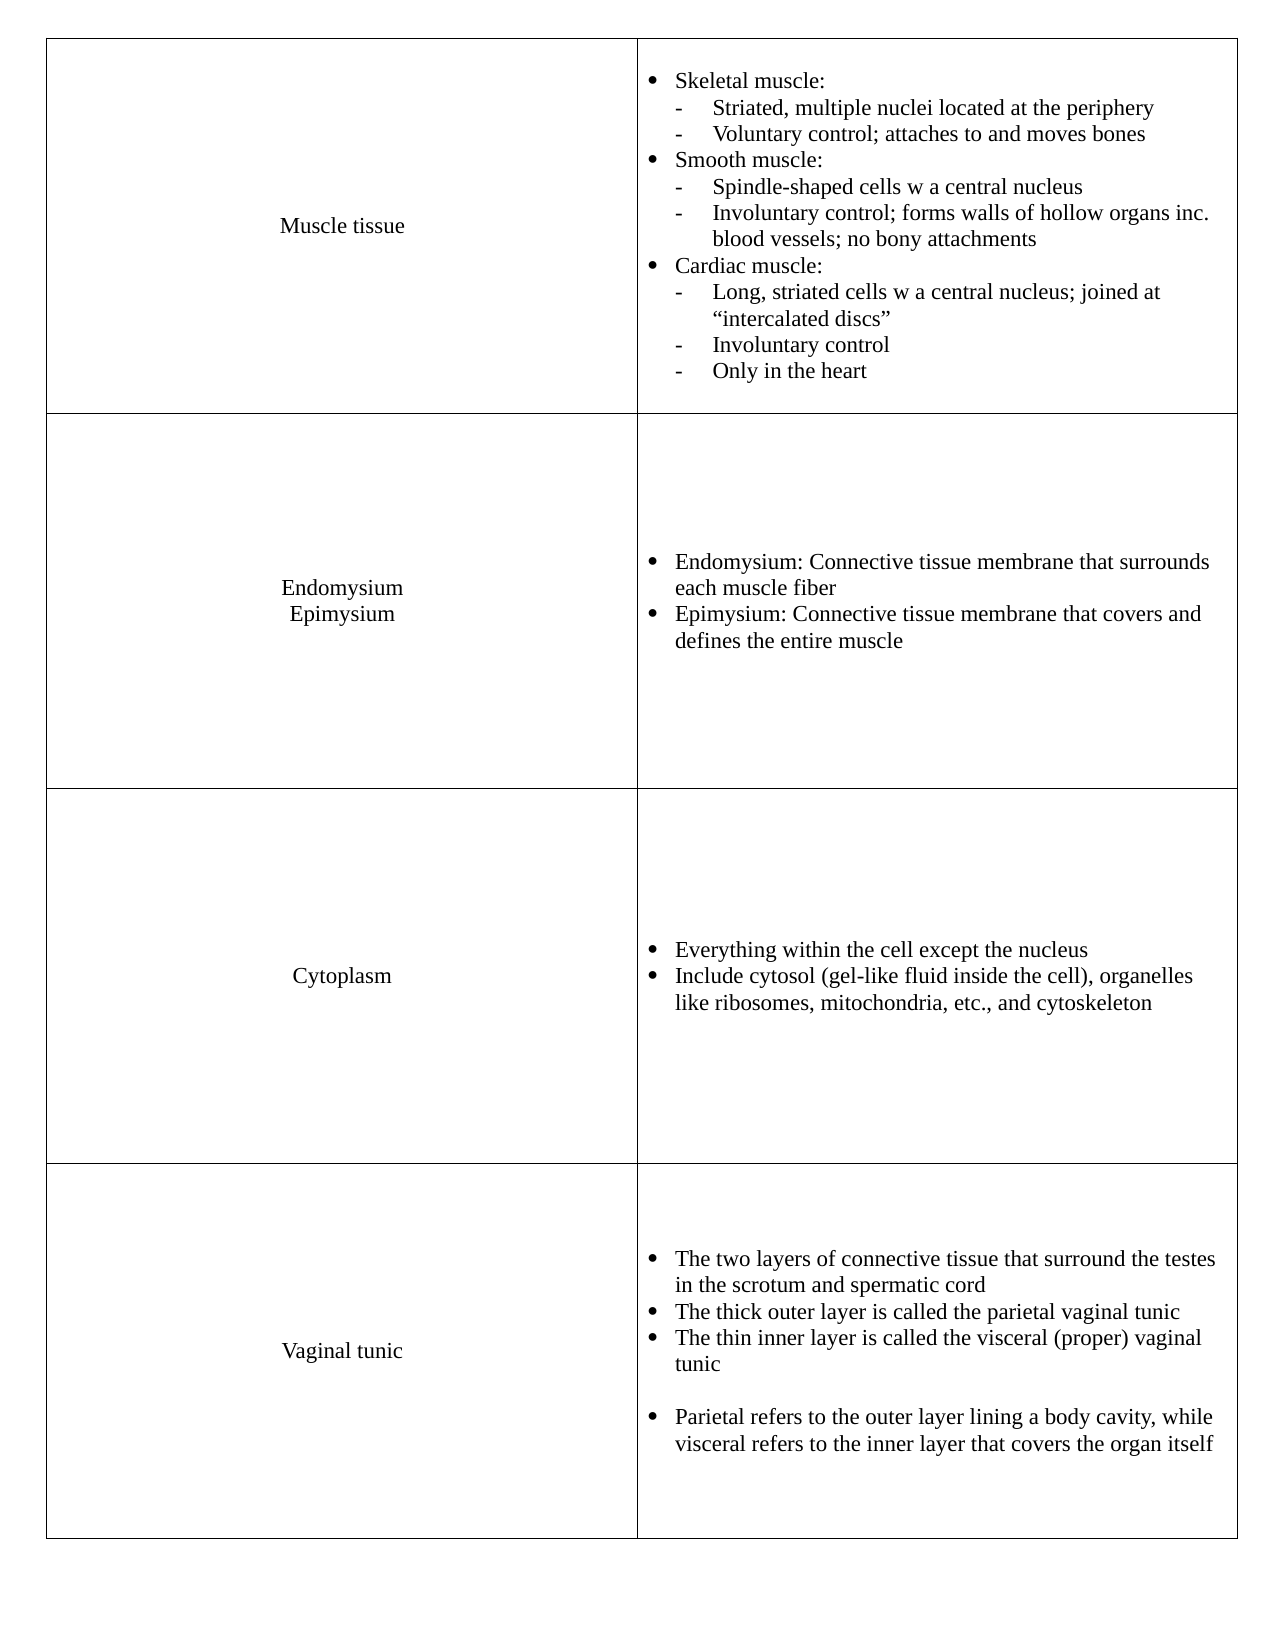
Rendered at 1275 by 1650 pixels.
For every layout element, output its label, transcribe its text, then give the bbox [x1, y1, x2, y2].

table_cell Muscle tissue [47, 39, 637, 412]
table_cell Vaginal tunic [47, 1164, 637, 1537]
table_cell Everything within the cell except the nucleus Include cytosol (gel-like fluid inside the cell), organelles like ribosomes, mitochondria, etc., and cytoskeleton [638, 789, 1237, 1162]
table_cell Skeletal muscle: Striated, multiple nuclei located at the periphery Voluntary control; attaches to and moves bones Smooth muscle: Spindle-shaped cells w a central nucleus Involuntary control; forms walls of hollow organs inc. blood vessels; no bony attachments Cardiac muscle: Long, striated cells w a central nucleus; joined at “intercalated discs” Involuntary control Only in the heart [638, 39, 1237, 412]
table_cell The two layers of connective tissue that surround the testes in the scrotum and spermatic cord The thick outer layer is called the parietal vaginal tunic The thin inner layer is called the visceral (proper) vaginal tunic Parietal refers to the outer layer lining a body cavity, while visceral refers to the inner layer that covers the organ itself [638, 1164, 1237, 1537]
table_cell Cytoplasm [47, 789, 637, 1162]
table_cell Endomysium: Connective tissue membrane that surrounds each muscle fiber Epimysium: Connective tissue membrane that covers and defines the entire muscle [638, 414, 1237, 787]
table_cell Endomysium Epimysium [47, 414, 637, 787]
